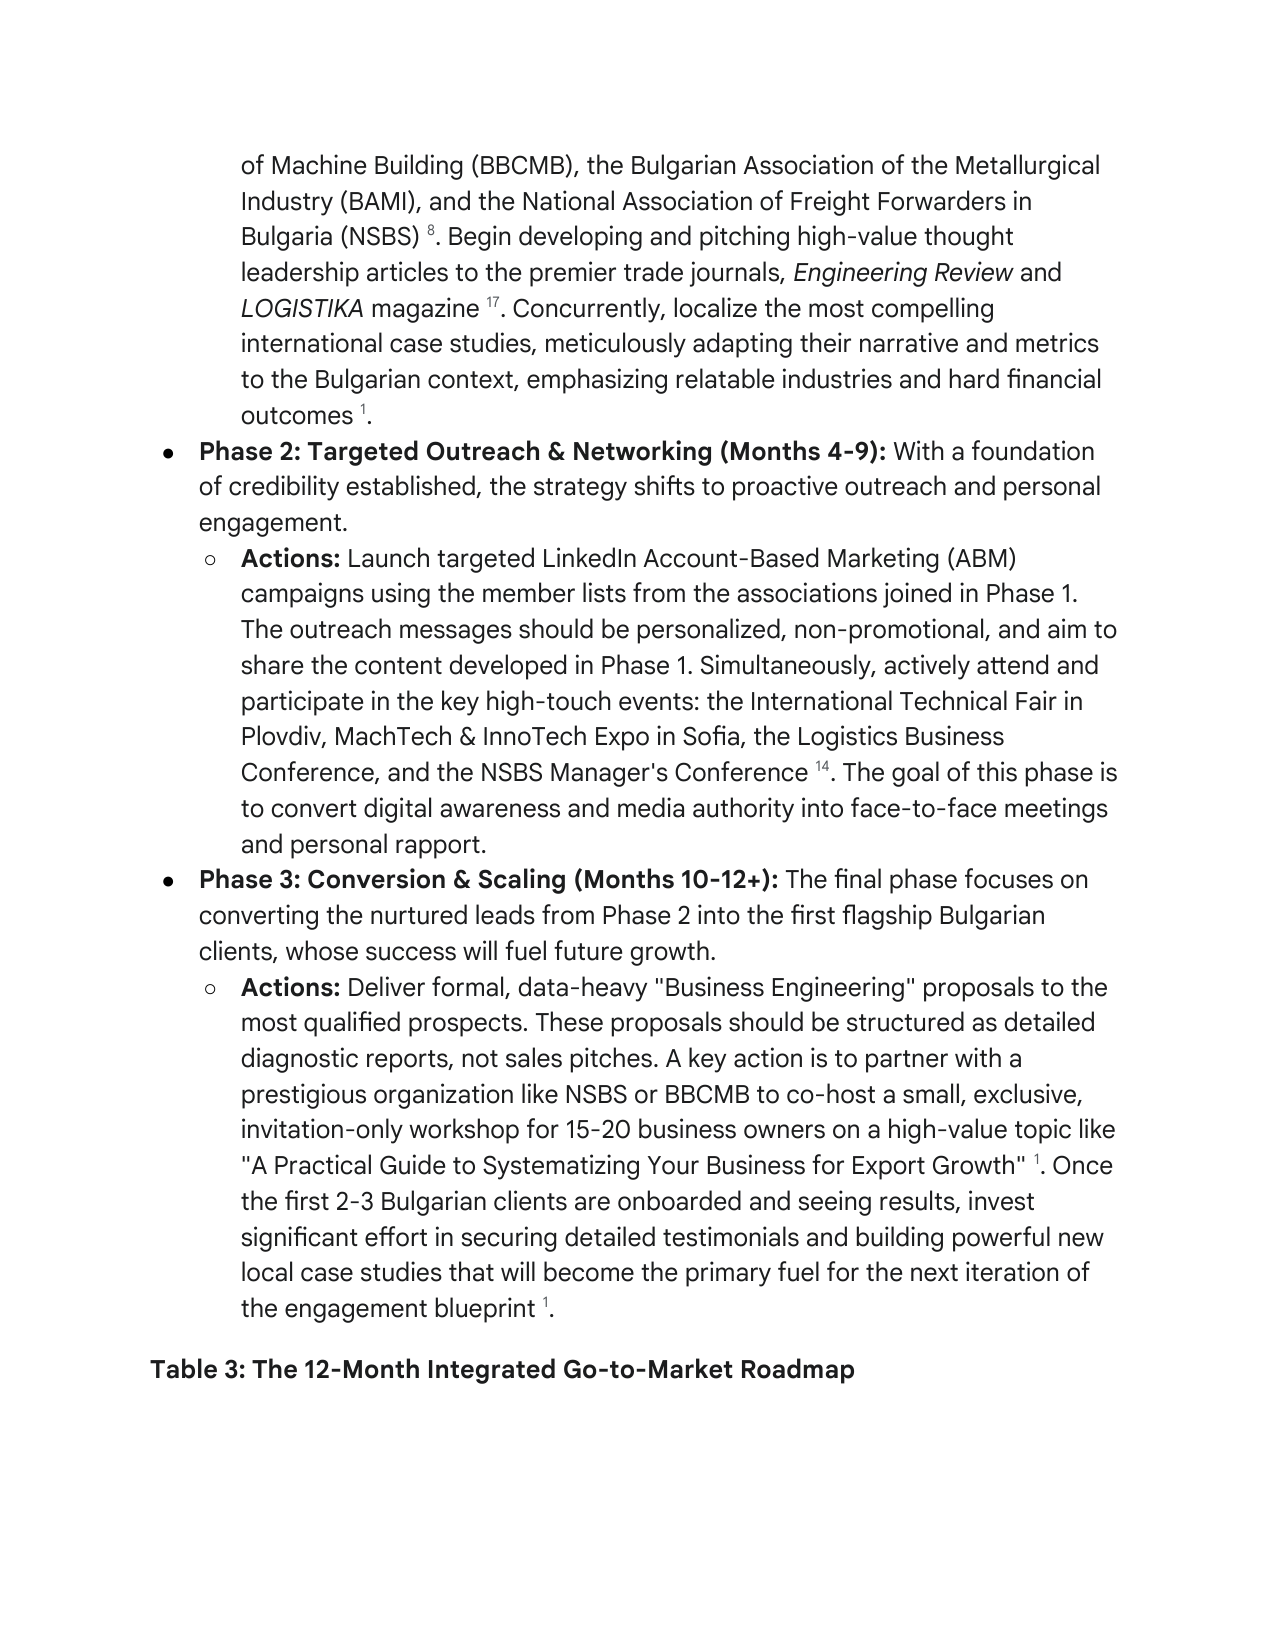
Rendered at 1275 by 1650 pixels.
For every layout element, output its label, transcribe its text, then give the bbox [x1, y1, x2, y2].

list Phase 3: Conversion & Scaling (Months 10-12+): The final phase focuses on converting the nurtured leads from Phase 2 into the first flagship Bulgarian clients, whose success will fuel future growth. [161, 864, 1125, 967]
text Table 3: The 12-Month Integrated Go-to-Market Roadmap [150, 1354, 1125, 1385]
list Phase 2: Targeted Outreach & Networking (Months 4-9): With a foundation of credibility established, the strategy shifts to proactive outreach and personal engagement. [161, 436, 1125, 539]
list Actions: Launch targeted LinkedIn Account-Based Marketing (ABM) campaigns using the member lists from the associations joined in Phase 1. The outreach messages should be personalized, non-promotional, and aim to share the content developed in Phase 1. Simultaneously, actively attend and participate in the key high-touch events: the International Technical Fair in Plovdiv, MachTech & InnoTech Expo in Sofia, the Logistics Business Conference, and the NSBS Manager's Conference 14. The goal of this phase is to convert digital awareness and media authority into face-to-face meetings and personal rapport. [203, 543, 1125, 860]
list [203, 150, 1125, 431]
list Actions: Deliver formal, data-heavy "Business Engineering" proposals to the most qualified prospects. These proposals should be structured as detailed diagnostic reports, not sales pitches. A key action is to partner with a prestigious organization like NSBS or BBCMB to co-host a small, exclusive, invitation-only workshop for 15-20 business owners on a high-value topic like "A Practical Guide to Systematizing Your Business for Export Growth" 1. Once the first 2-3 Bulgarian clients are onboarded and seeing results, invest significant effort in securing detailed testimonials and building powerful new local case studies that will become the primary fuel for the next iteration of the engagement blueprint 1. [203, 972, 1125, 1325]
